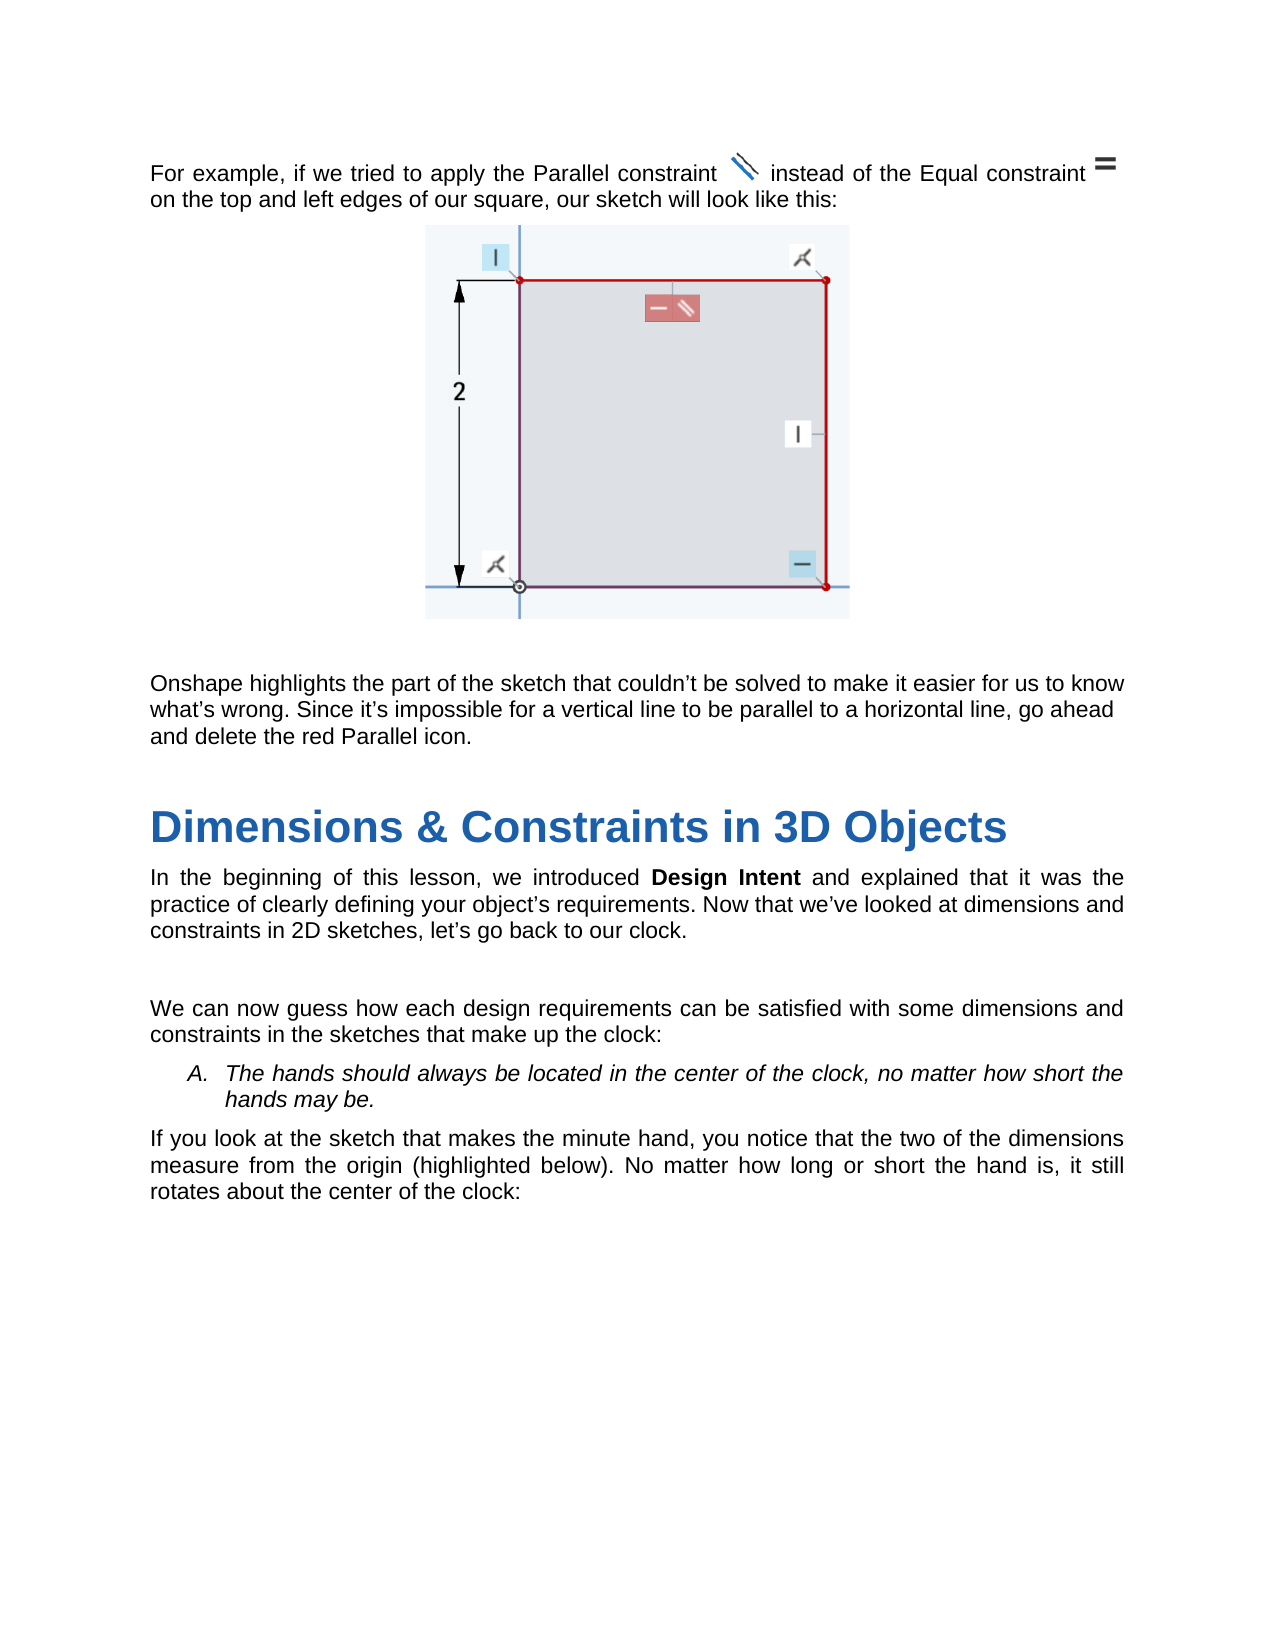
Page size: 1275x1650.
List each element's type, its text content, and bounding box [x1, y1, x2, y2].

text For example, if we tried to apply the Parallel constraint instead of the Equal constraint on the top and left edges of our square, our sketch will look like this: [150, 150, 1125, 212]
text If you look at the sketch that makes the minute hand, you notice that the two of the dimensions measure from the origin (highlighted below). No matter how long or short the hand is, it still rotates about the center of the clock: [150, 1125, 1125, 1204]
subtitle Dimensions & Constraints in 3D Objects [150, 800, 1125, 852]
picture [725, 150, 763, 182]
text We can now guess how each design requirements can be satisfied with some dimensions and constraints in the sketches that make up the clock: [150, 995, 1125, 1047]
list The hands should always be located in the center of the clock, no matter how short the hands may be. [187, 1060, 1125, 1113]
text Onshape highlights the part of the sketch that couldn’t be solved to make it easier for us to know what’s wrong. Since it’s impossible for a vertical line to be parallel to a horizontal line, go ahead and delete the red Parallel icon. [150, 670, 1125, 749]
text In the beginning of this lesson, we introduced Design Intent and explained that it was the practice of clearly defining your object’s requirements. Now that we’ve looked at dimensions and constraints in 2D sketches, let’s go back to our clock. [150, 864, 1125, 943]
picture [425, 225, 850, 619]
picture [1086, 150, 1125, 182]
